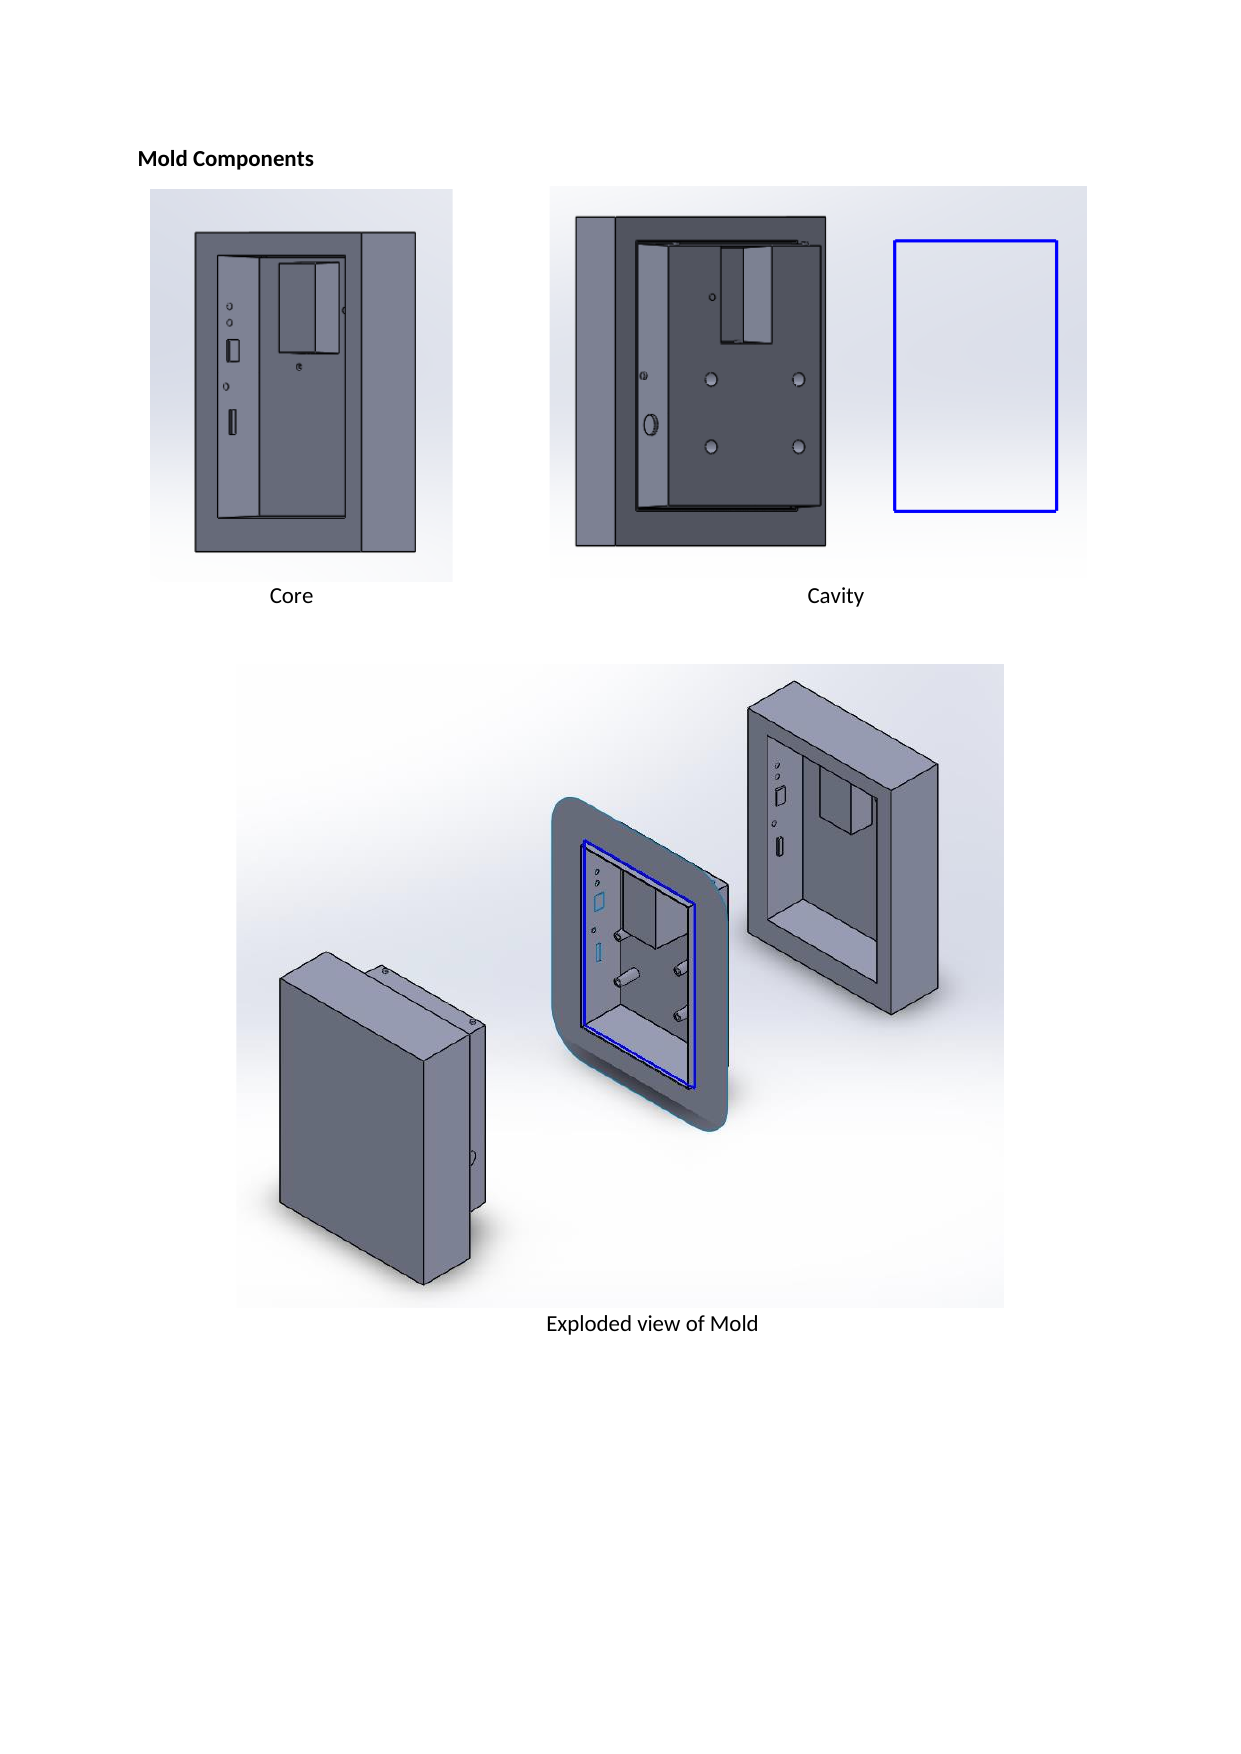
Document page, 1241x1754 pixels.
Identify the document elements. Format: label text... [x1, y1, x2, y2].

picture [549, 186, 1087, 578]
picture [236, 664, 1004, 1308]
picture [150, 189, 453, 582]
text Mold Components [137, 144, 1167, 172]
